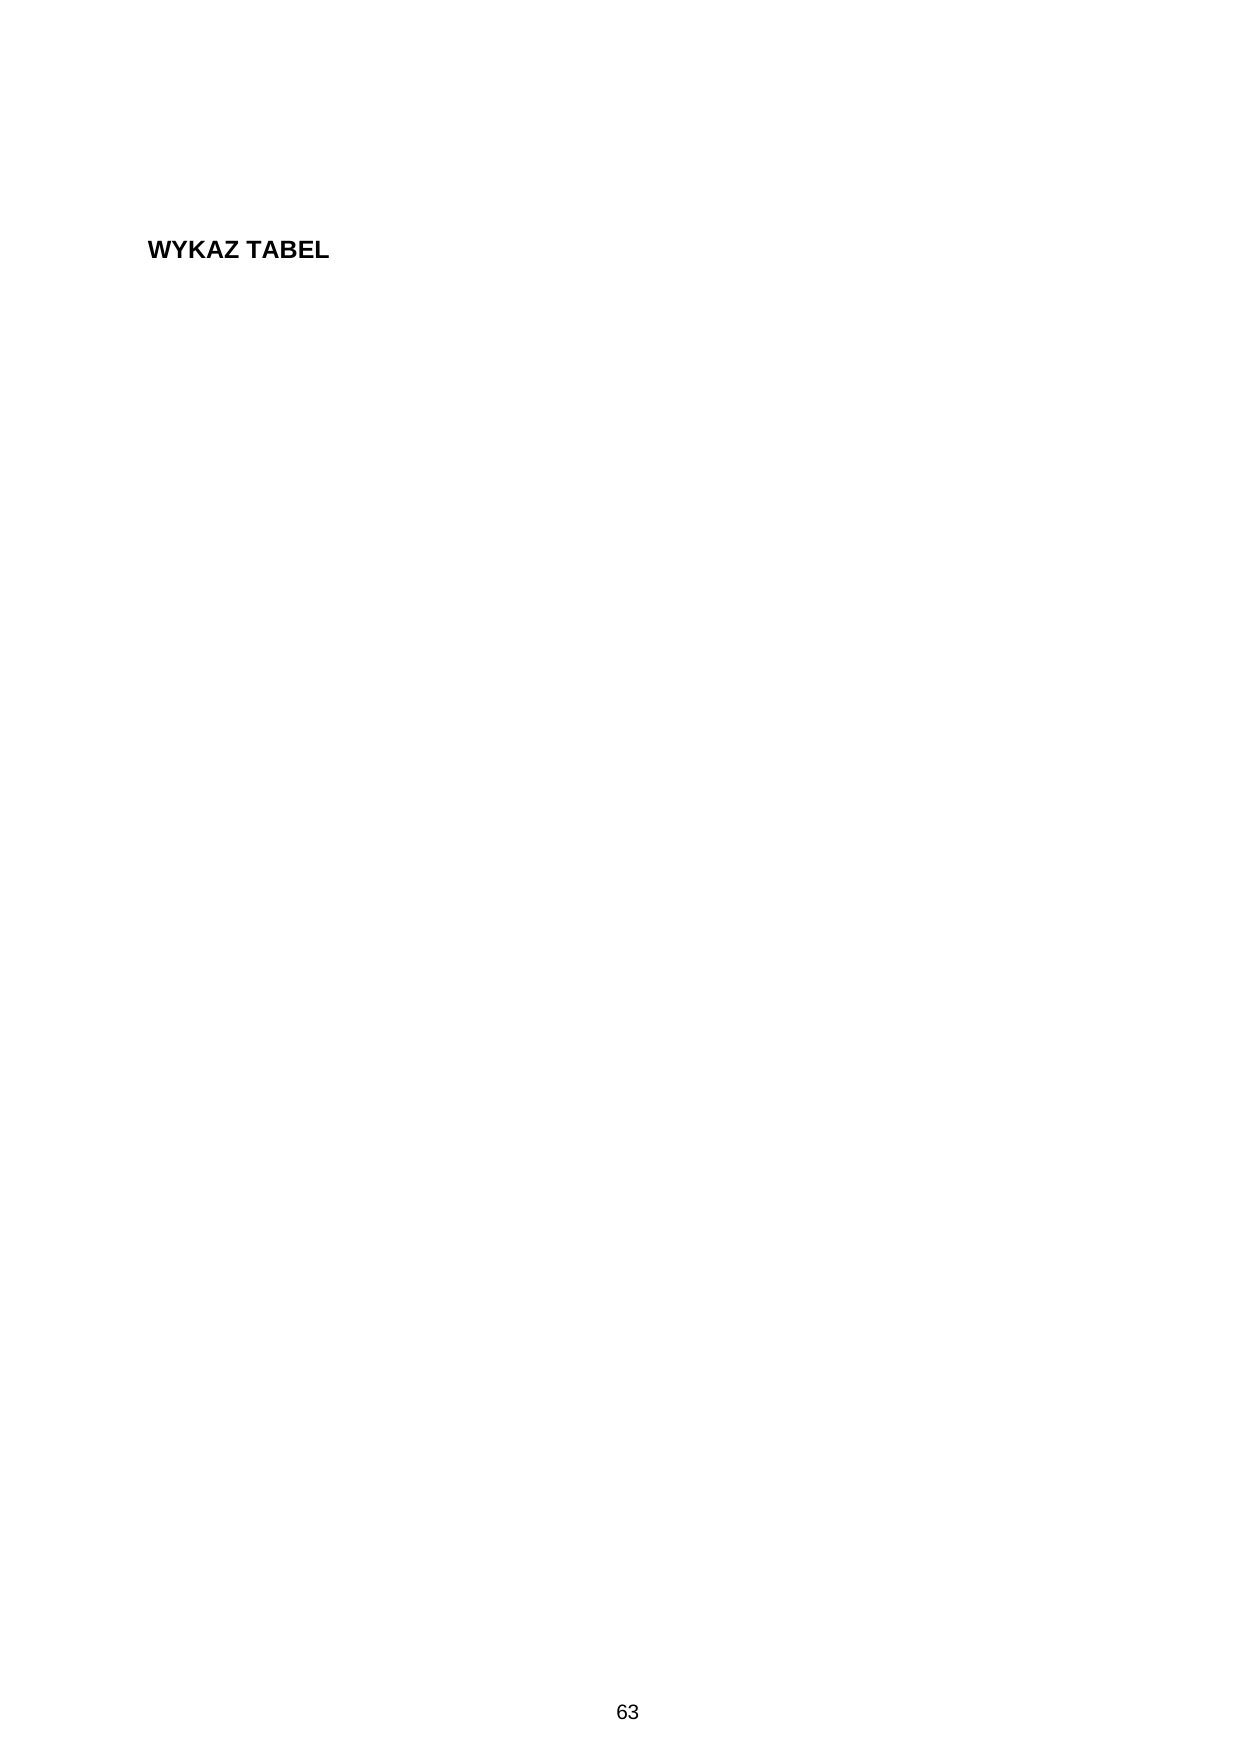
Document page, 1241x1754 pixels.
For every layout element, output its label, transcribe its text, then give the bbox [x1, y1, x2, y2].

subtitle Wykaz tabel [148, 235, 1033, 263]
